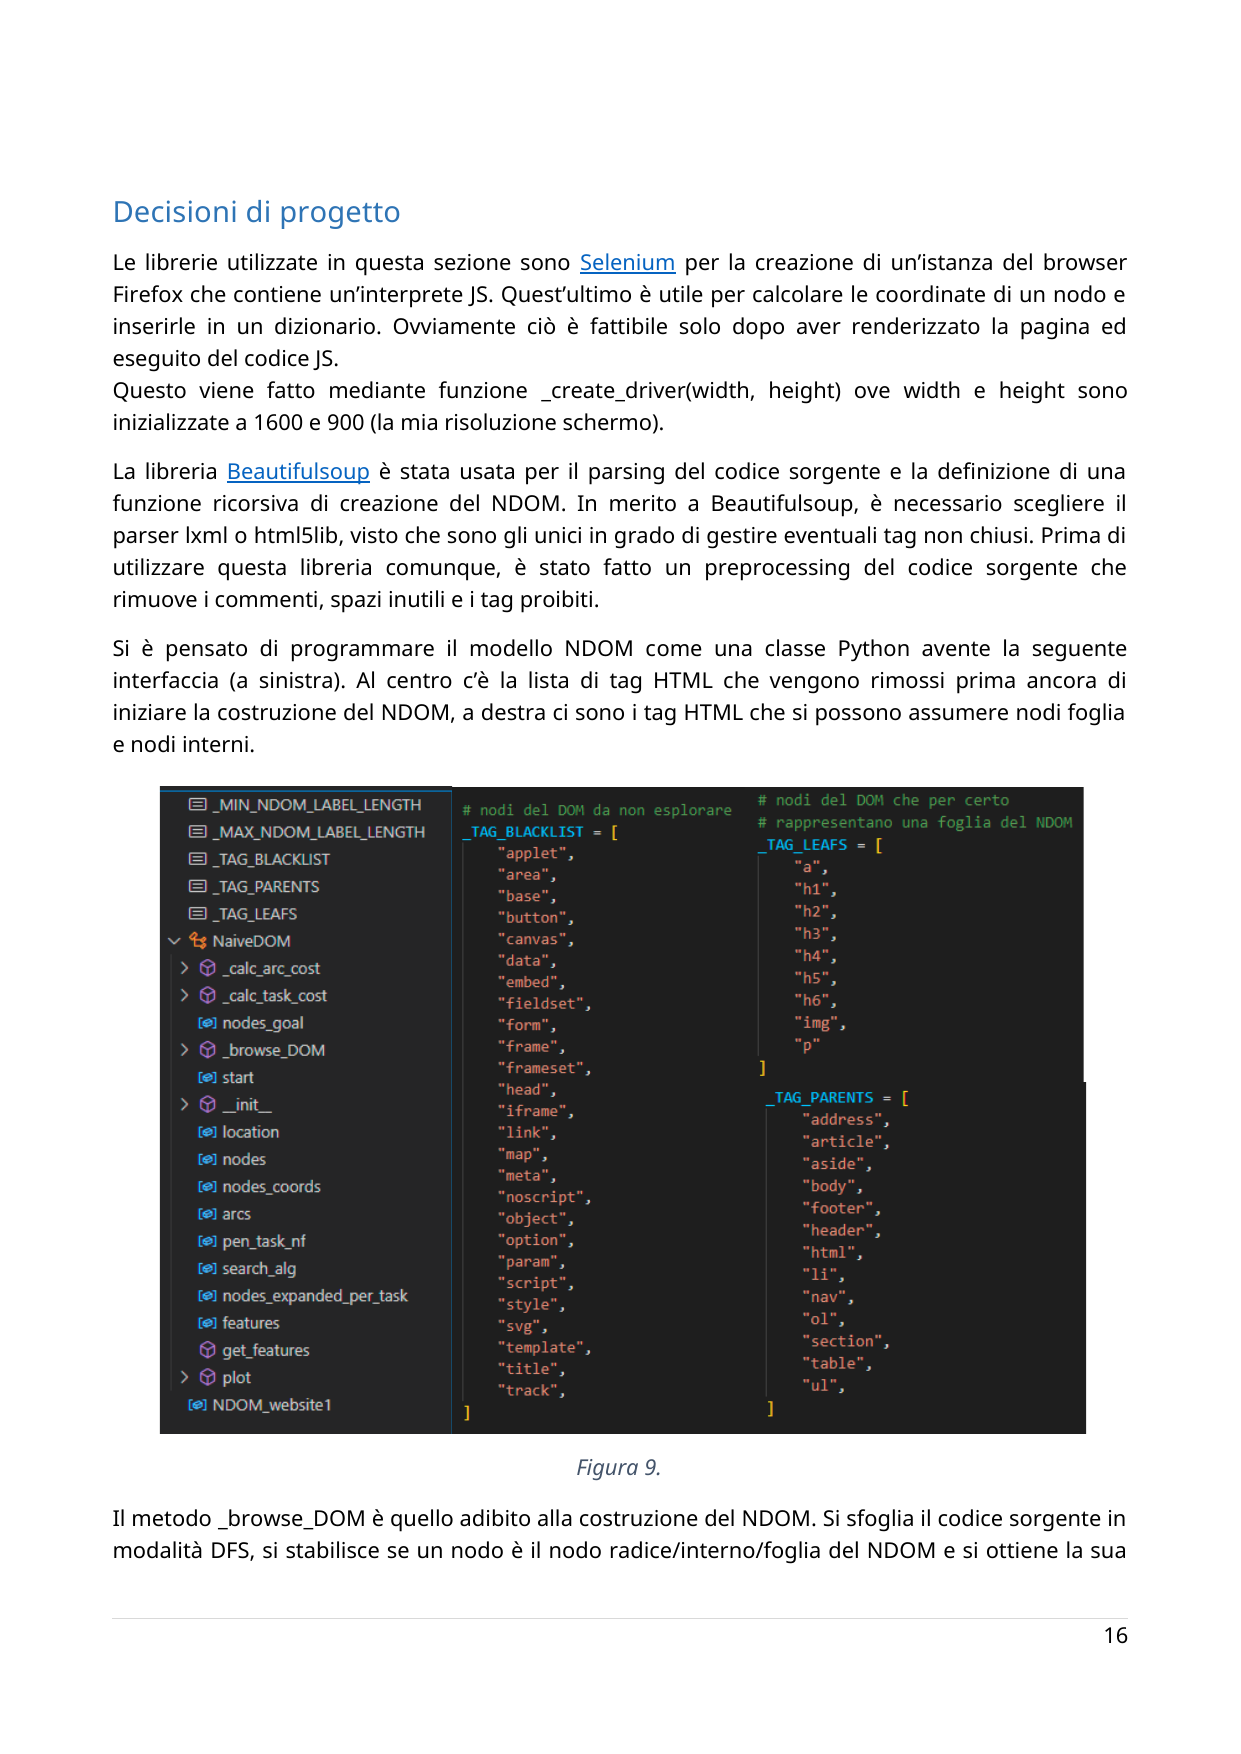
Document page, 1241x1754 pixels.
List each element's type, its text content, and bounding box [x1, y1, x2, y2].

subtitle Decisioni di progetto [112, 192, 1128, 231]
text La libreria Beautifulsoup è stata usata per il parsing del codice sorgente e la definizione di una funzione ricorsiva di creazione del NDOM. In merito a Beautifulsoup, è necessario scegliere il parser lxml o html5lib, visto che sono gli unici in grado di gestire eventuali tag non chiusi. Prima di utilizzare questa libreria comunque, è stato fatto un preprocessing del codice sorgente che rimuove i commenti, spazi inutili e i tag proibiti. [112, 456, 1128, 614]
text Le librerie utilizzate in questa sezione sono Selenium per la creazione di un’istanza del browser Firefox che contiene un’interprete JS. Quest’ultimo è utile per calcolare le coordinate di un nodo e inserirle in un dizionario. Ovviamente ciò è fattibile solo dopo aver renderizzato la pagina ed eseguito del codice JS. Questo viene fatto mediante funzione _create_driver(width, height) ove width e height sono inizializzate a 1600 e 900 (la mia risoluzione schermo). [112, 247, 1128, 437]
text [112, 1503, 1128, 1565]
text Si è pensato di programmare il modello NDOM come una classe Python avente la seguente interfaccia (a sinistra). Al centro c’è la lista di tag HTML che vengono rimossi prima ancora di iniziare la costruzione del NDOM, a destra ci sono i tag HTML che si possono assumere nodi foglia e nodi interni. [112, 633, 1128, 759]
text Figura 9. [112, 1452, 1128, 1482]
picture [159, 786, 1087, 1434]
